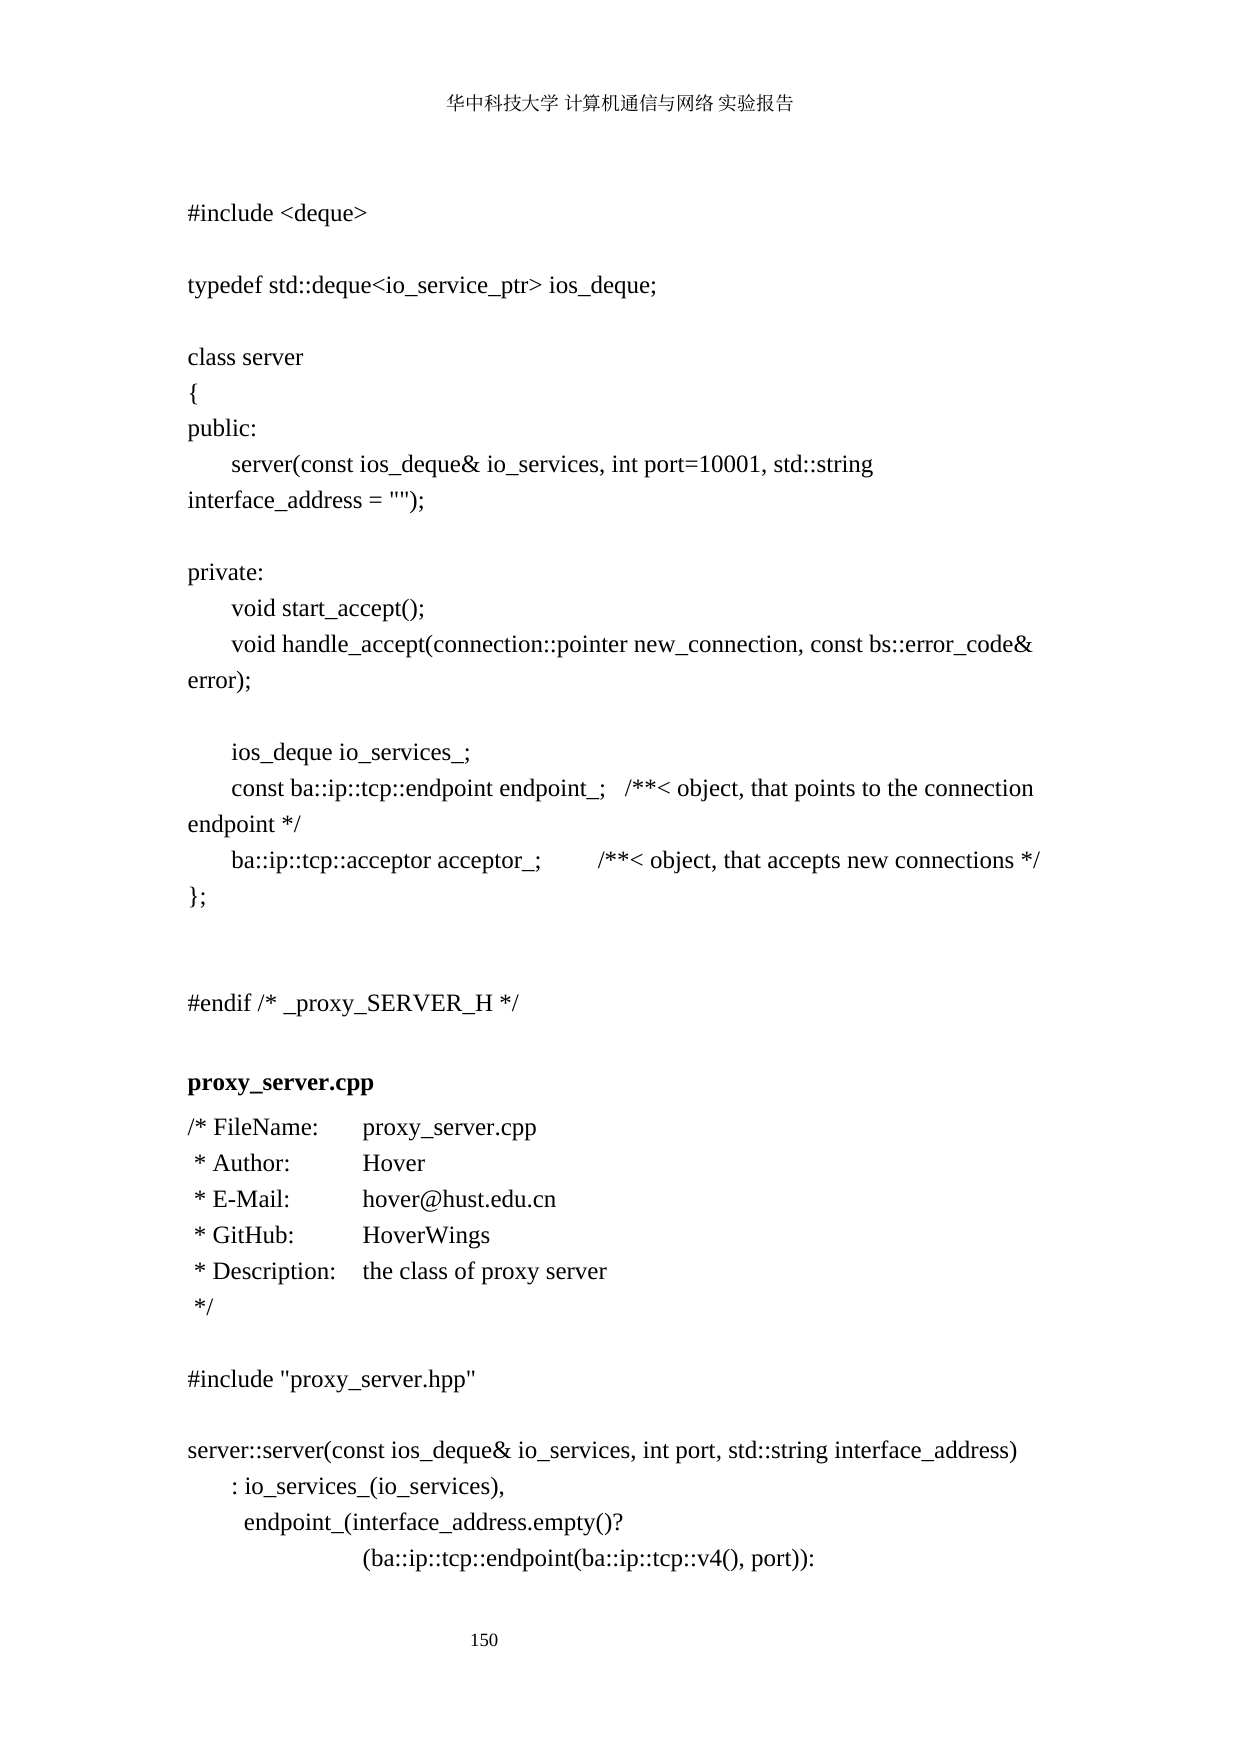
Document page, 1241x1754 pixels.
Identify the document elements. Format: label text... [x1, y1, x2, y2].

subtitle proxy_server.cpp [187, 1067, 1053, 1095]
text #include "proxy_server.hpp" [187, 1364, 1053, 1392]
text #include <deque> [187, 198, 1053, 227]
text class server [187, 342, 1053, 370]
text * Description: the class of proxy server [187, 1256, 1053, 1284]
text server(const ios_deque& io_services, int port=10001, std::string interface_address = ""); [187, 449, 1053, 514]
text const ba::ip::tcp::endpoint endpoint_; /**< object, that points to the connection endpoint */ [187, 773, 1053, 838]
text }; [187, 881, 1053, 909]
text void start_accept(); [187, 593, 1053, 622]
text public: [187, 413, 1053, 442]
text : io_services_(io_services), [187, 1471, 1053, 1500]
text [187, 1543, 1053, 1572]
text server::server(const ios_deque& io_services, int port, std::string interface_address) [187, 1436, 1053, 1464]
text typedef std::deque<io_service_ptr> ios_deque; [187, 270, 1053, 298]
text void handle_accept(connection::pointer new_connection, const bs::error_code& error); [187, 629, 1053, 694]
text * GitHub: HoverWings [187, 1220, 1053, 1249]
text */ [187, 1292, 1053, 1321]
text * Author: Hover [187, 1148, 1053, 1177]
text /* FileName: proxy_server.cpp [187, 1112, 1053, 1141]
text ios_deque io_services_; [187, 737, 1053, 766]
text { [187, 378, 1053, 406]
text #endif /* _proxy_SERVER_H */ [187, 988, 1053, 1017]
text private: [187, 557, 1053, 586]
text * E-Mail: hover@hust.edu.cn [187, 1184, 1053, 1213]
text endpoint_(interface_address.empty()? [187, 1507, 1053, 1536]
text ba::ip::tcp::acceptor acceptor_; /**< object, that accepts new connections */ [187, 845, 1053, 873]
